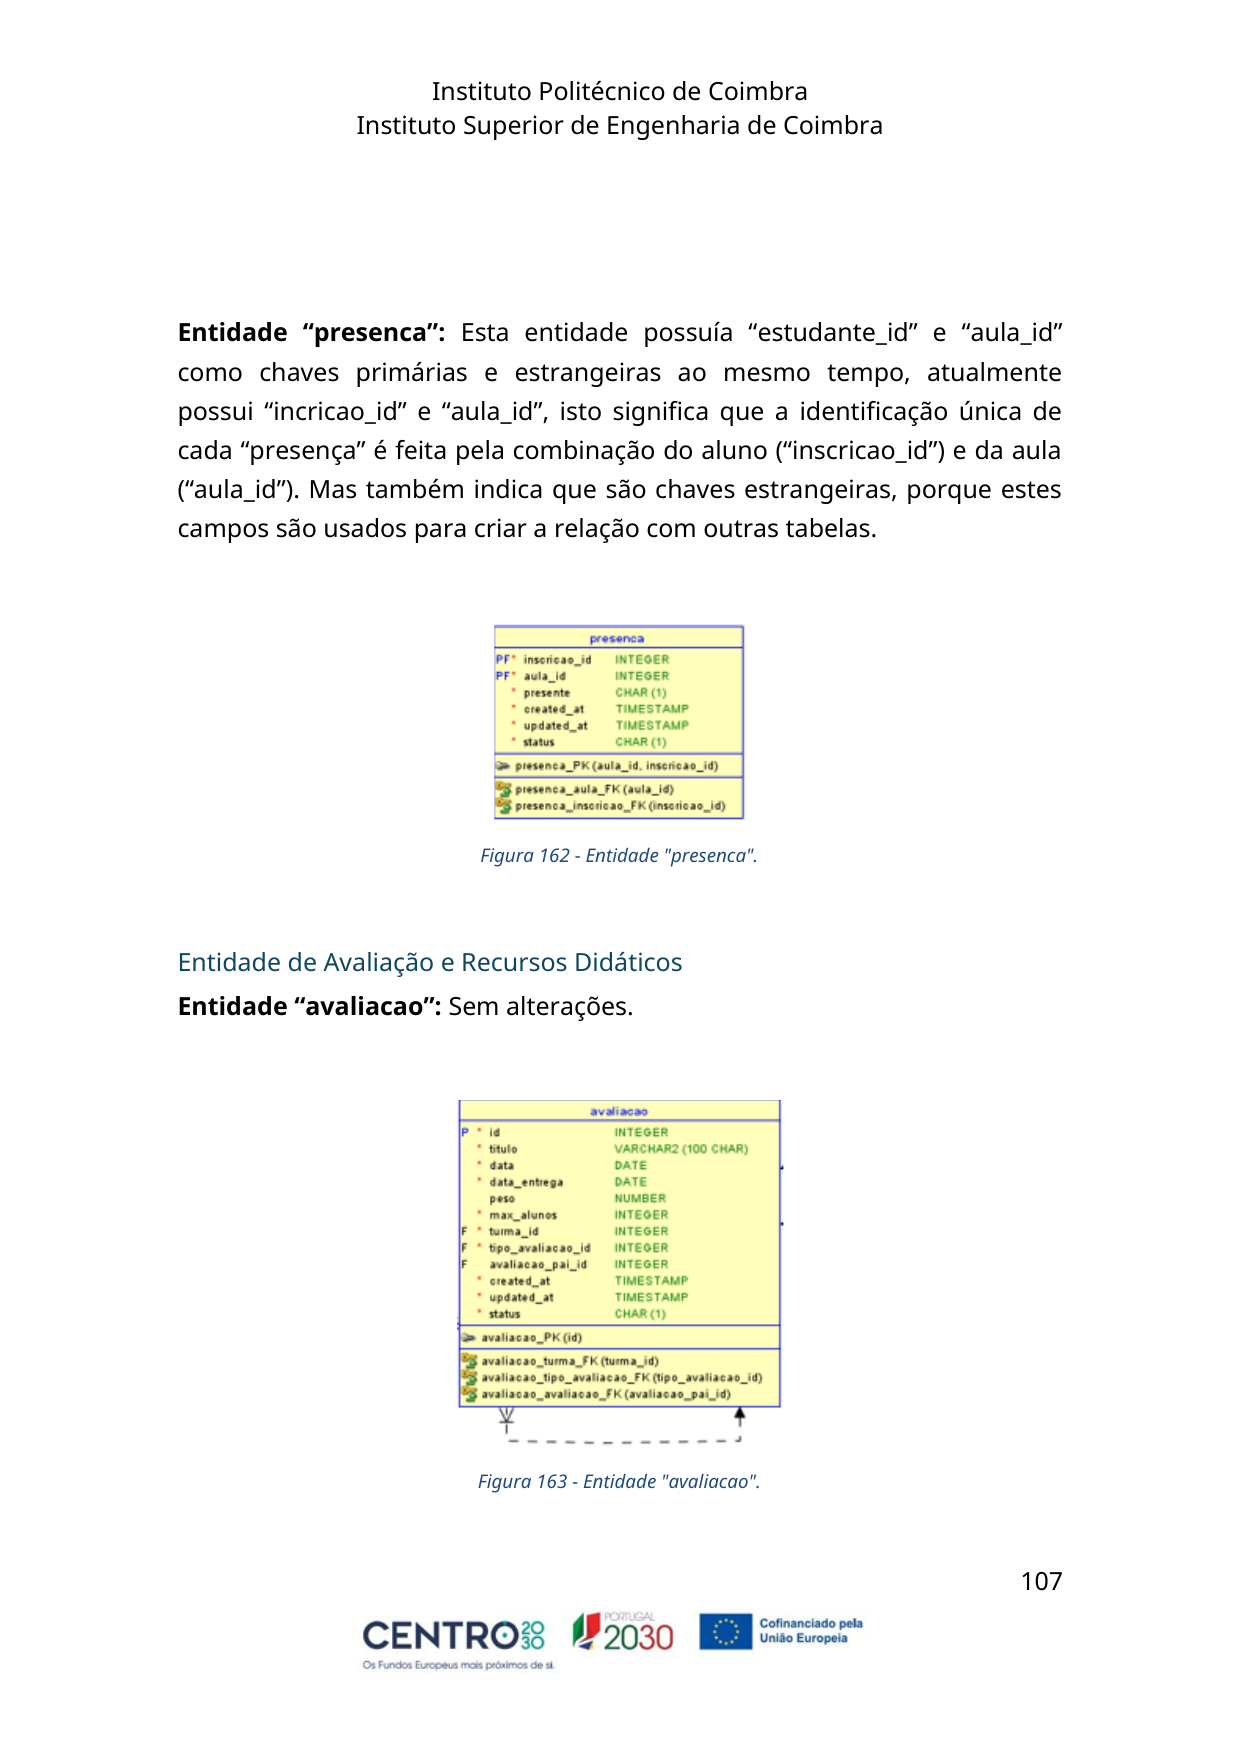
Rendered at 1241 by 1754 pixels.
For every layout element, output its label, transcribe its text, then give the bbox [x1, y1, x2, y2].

picture [494, 622, 746, 821]
picture [349, 1597, 891, 1681]
text Entidade “presenca”: Esta entidade possuía “estudante_id” e “aula_id” como chaves primárias e estrangeiras ao mesmo tempo, atualmente possui “incricao_id” e “aula_id”, isto significa que a identificação única de cada “presença” é feita pela combinação do aluno (“inscricao_id”) e da aula (“aula_id”). Mas também indica que são chaves estrangeiras, porque estes campos são usados para criar a relação com outras tabelas. [177, 315, 1063, 545]
subtitle Entidade de Avaliação e Recursos Didáticos [177, 945, 1063, 979]
text Entidade “avaliacao”: Sem alterações. [177, 988, 1063, 1022]
picture [456, 1100, 784, 1447]
